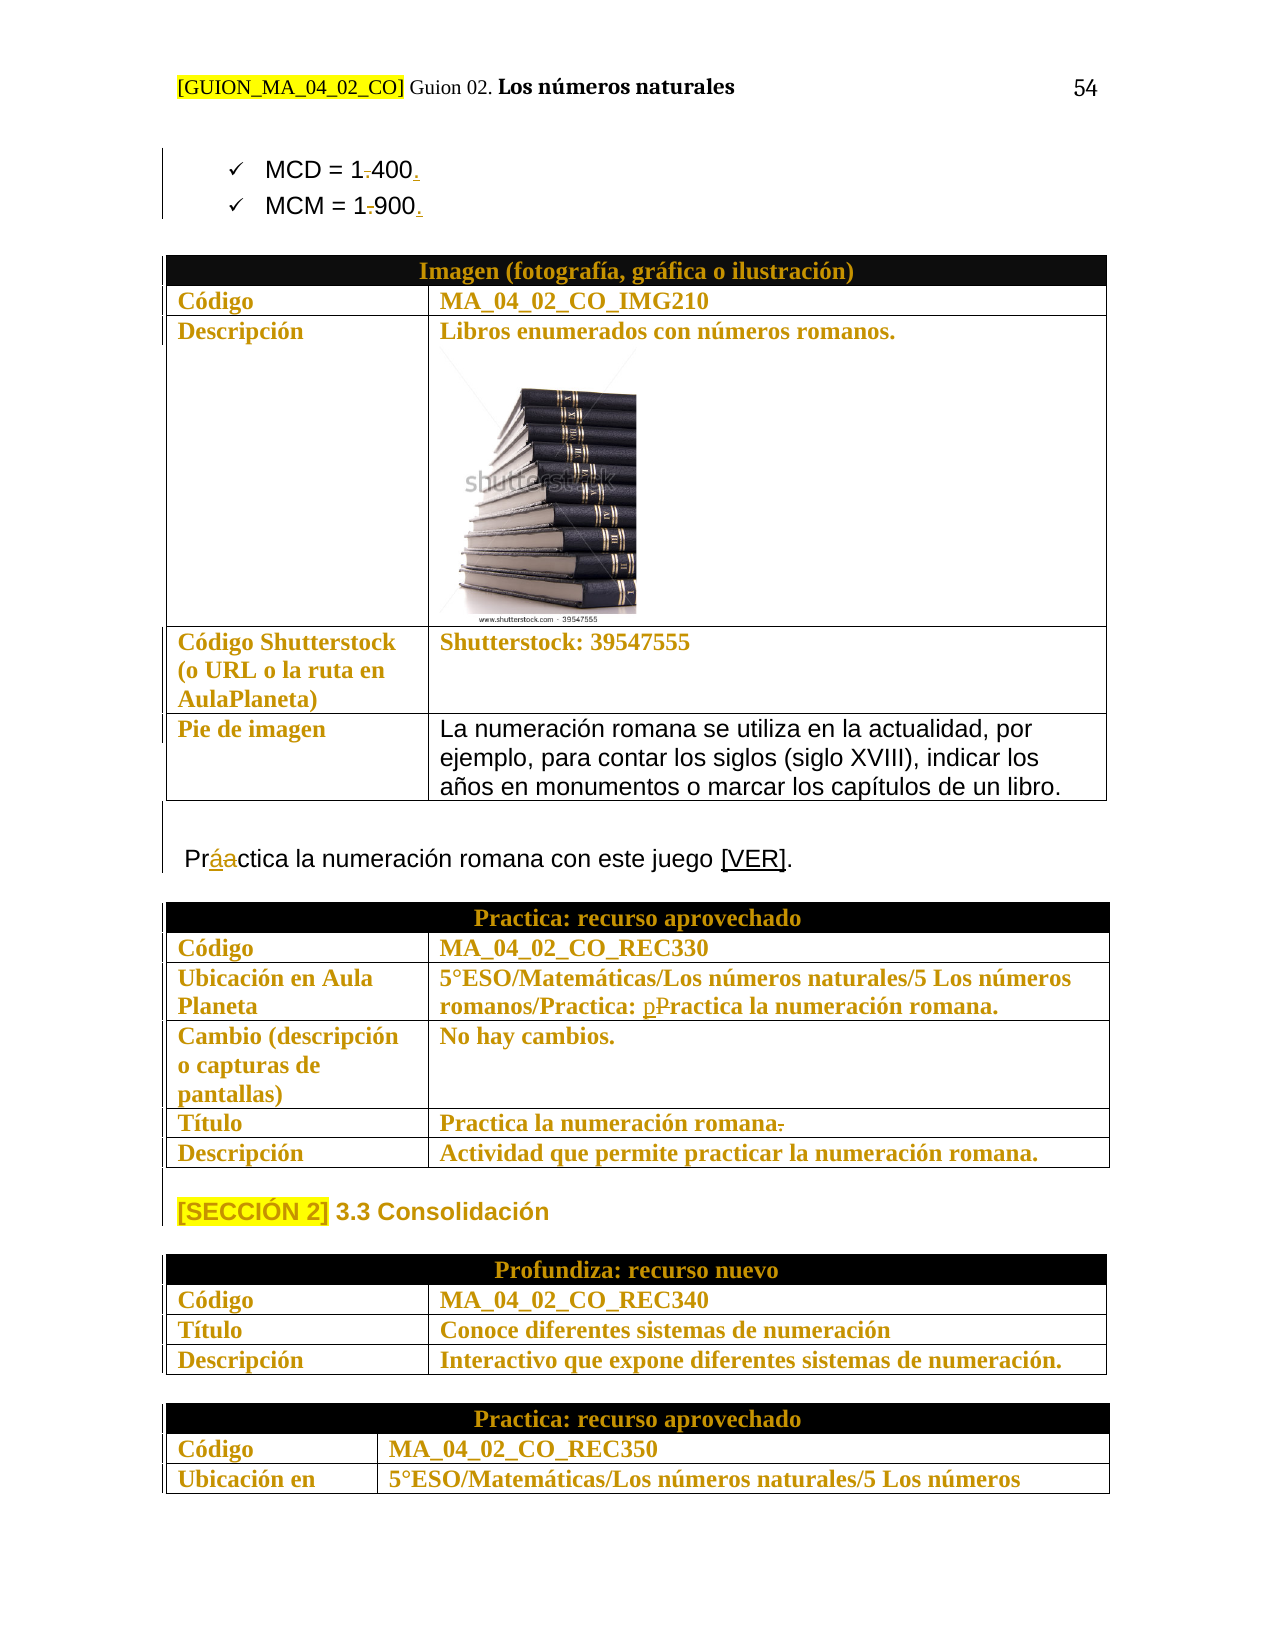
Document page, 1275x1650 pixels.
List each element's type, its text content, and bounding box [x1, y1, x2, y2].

table_header Practica: recurso aprovechado [167, 903, 1109, 932]
table_cell Título [167, 1315, 428, 1344]
table_cell Descripción [167, 1345, 428, 1373]
table_cell MA_04_02_CO_IMG210 [429, 286, 1106, 315]
table_header Practica: recurso aprovechado [167, 1404, 1109, 1433]
table_cell Libros enumerados con números romanos. [429, 316, 1106, 626]
text Prctica la numeración romana con este juego [VER]. [177, 837, 1098, 873]
list MCD = 1400 [227, 148, 1098, 183]
picture [439, 344, 637, 626]
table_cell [167, 1464, 377, 1493]
table_cell Ubicación en Aula Planeta [167, 963, 428, 1020]
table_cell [378, 1464, 1109, 1493]
table_header Imagen (fotografía, gráfica o ilustración) [167, 256, 1106, 285]
table_cell MA_04_02_CO_REC340 [429, 1285, 1106, 1314]
table_cell Practica la numeración romana [429, 1109, 1109, 1137]
table_cell La numeración romana se utiliza en la actualidad, por ejemplo, para contar los siglos (siglo XVIII), indicar los años en monumentos o marcar los capítulos de un libro. [429, 714, 1106, 800]
table_cell Cambio (descripción o capturas de pantallas) [167, 1021, 428, 1107]
table_cell Conoce diferentes sistemas de numeración [429, 1315, 1106, 1344]
table_cell Código Shutterstock (o URL o la ruta en AulaPlaneta) [167, 627, 428, 713]
table_cell Código [167, 286, 428, 315]
table_cell Descripción [167, 1138, 428, 1167]
table_cell Descripción [167, 316, 428, 626]
table_header Profundiza: recurso nuevo [167, 1255, 1106, 1284]
list MCM = 1900 [227, 183, 1098, 219]
table_cell No hay cambios. [429, 1021, 1109, 1107]
table_cell Título [167, 1109, 428, 1137]
table_cell Código [167, 933, 428, 962]
table_cell Código [167, 1285, 428, 1314]
table_cell Código [167, 1434, 377, 1463]
table_cell Shutterstock: 39547555 [429, 627, 1106, 713]
table_cell MA_04_02_CO_REC350 [378, 1434, 1109, 1463]
table_cell 5°ESO/Matemáticas/Los números naturales/5 Los números romanos/Practica: ractica la numeración romana. [429, 963, 1109, 1020]
table_cell Pie de imagen [167, 714, 428, 800]
table_cell Interactivo que expone diferentes sistemas de numeración. [429, 1345, 1106, 1373]
table_cell Actividad que permite practicar la numeración romana. [429, 1138, 1109, 1167]
table_cell MA_04_02_CO_REC330 [429, 933, 1109, 962]
text [SECCIÓN 2] 3.3 Consolidación [329, 1197, 1098, 1226]
